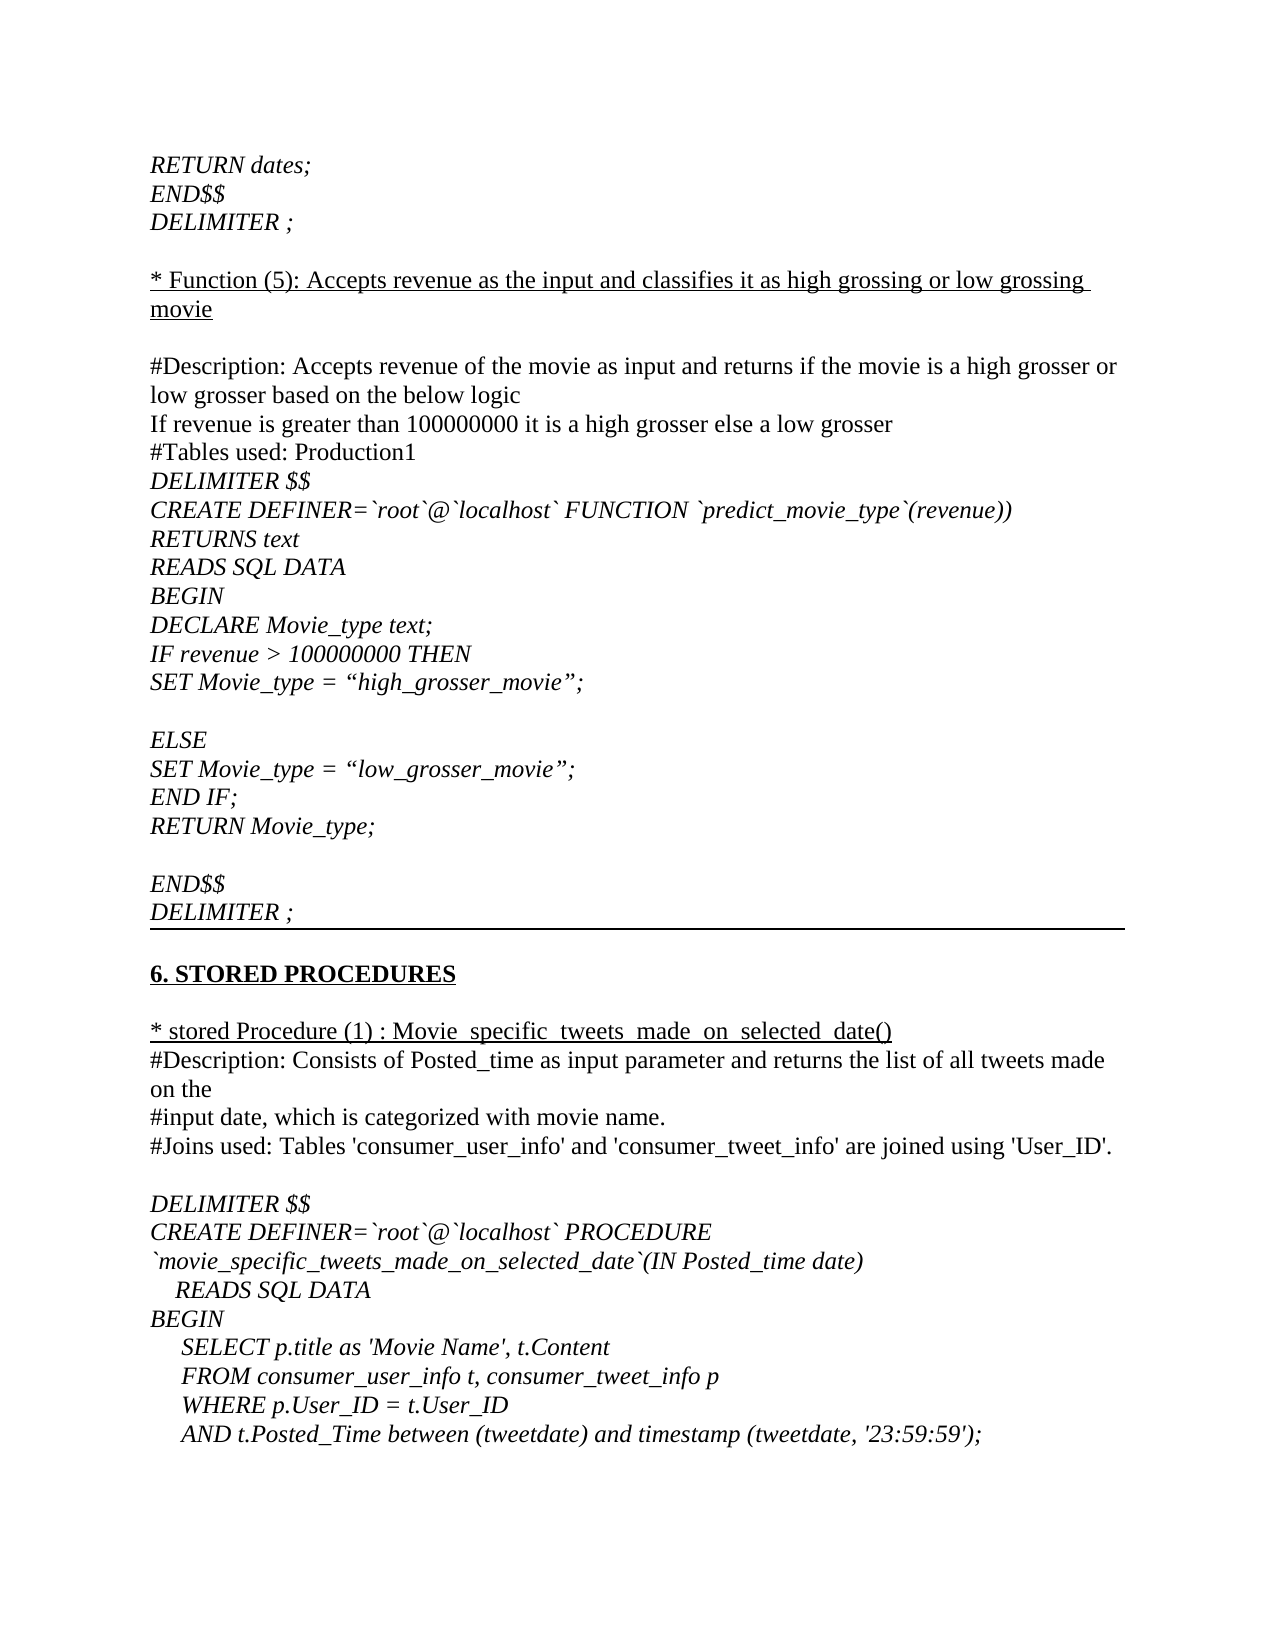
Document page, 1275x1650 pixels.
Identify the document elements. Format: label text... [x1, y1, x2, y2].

text 6. STORED PROCEDURES [150, 959, 1125, 987]
text ELSE [150, 725, 1125, 754]
text * Function (5): Accepts revenue as the input and classifies it as high grossing or low grossing movie [150, 265, 1125, 322]
text CREATE DEFINER=`root`@`localhost` PROCEDURE `movie_specific_tweets_made_on_selected_date`(IN Posted_time date) [150, 1217, 1125, 1275]
text BEGIN [150, 1304, 1125, 1332]
text DECLARE Movie_type text; [150, 610, 1125, 639]
text END$$ [150, 179, 1125, 207]
text END$$ [150, 869, 1125, 897]
text #Description: Accepts revenue of the movie as input and returns if the movie is a high grosser or low grosser based on the below logic [150, 351, 1125, 409]
text BEGIN [150, 581, 1125, 610]
text #Description: Consists of Posted_time as input parameter and returns the list of all tweets made on the [150, 1045, 1125, 1102]
text END IF; [150, 782, 1125, 811]
text If revenue is greater than 100000000 it is a high grosser else a low grosser [150, 409, 1125, 437]
text DELIMITER $$ [150, 466, 1125, 495]
text WHERE p.User_ID = t.User_ID [150, 1390, 1125, 1419]
text READS SQL DATA [150, 552, 1125, 581]
text #input date, which is categorized with movie name. [150, 1102, 1125, 1131]
text CREATE DEFINER=`root`@`localhost` FUNCTION `predict_movie_type`(revenue)) RETURNS text [150, 495, 1125, 552]
text * stored Procedure (1) : Movie_specific_tweets_made_on_selected_date() [150, 1016, 1125, 1045]
text READS SQL DATA [150, 1275, 1125, 1304]
text SET Movie_type = “high_grosser_movie”; [150, 667, 1125, 696]
text RETURN Movie_type; [150, 811, 1125, 840]
text SELECT p.title as 'Movie Name', t.Content [150, 1332, 1125, 1361]
text FROM consumer_user_info t, consumer_tweet_info p [150, 1361, 1125, 1390]
text DELIMITER ; [150, 897, 1125, 928]
text IF revenue > 100000000 THEN [150, 639, 1125, 667]
text DELIMITER ; [150, 207, 1125, 236]
text SET Movie_type = “low_grosser_movie”; [150, 754, 1125, 782]
text AND t.Posted_Time between (tweetdate) and timestamp (tweetdate, '23:59:59'); [150, 1419, 1125, 1447]
text DELIMITER $$ [150, 1189, 1125, 1217]
text #Tables used: Production1 [150, 437, 1125, 466]
text RETURN dates; [150, 150, 1125, 179]
text #Joins used: Tables 'consumer_user_info' and 'consumer_tweet_info' are joined using 'User_ID'. [150, 1131, 1125, 1160]
